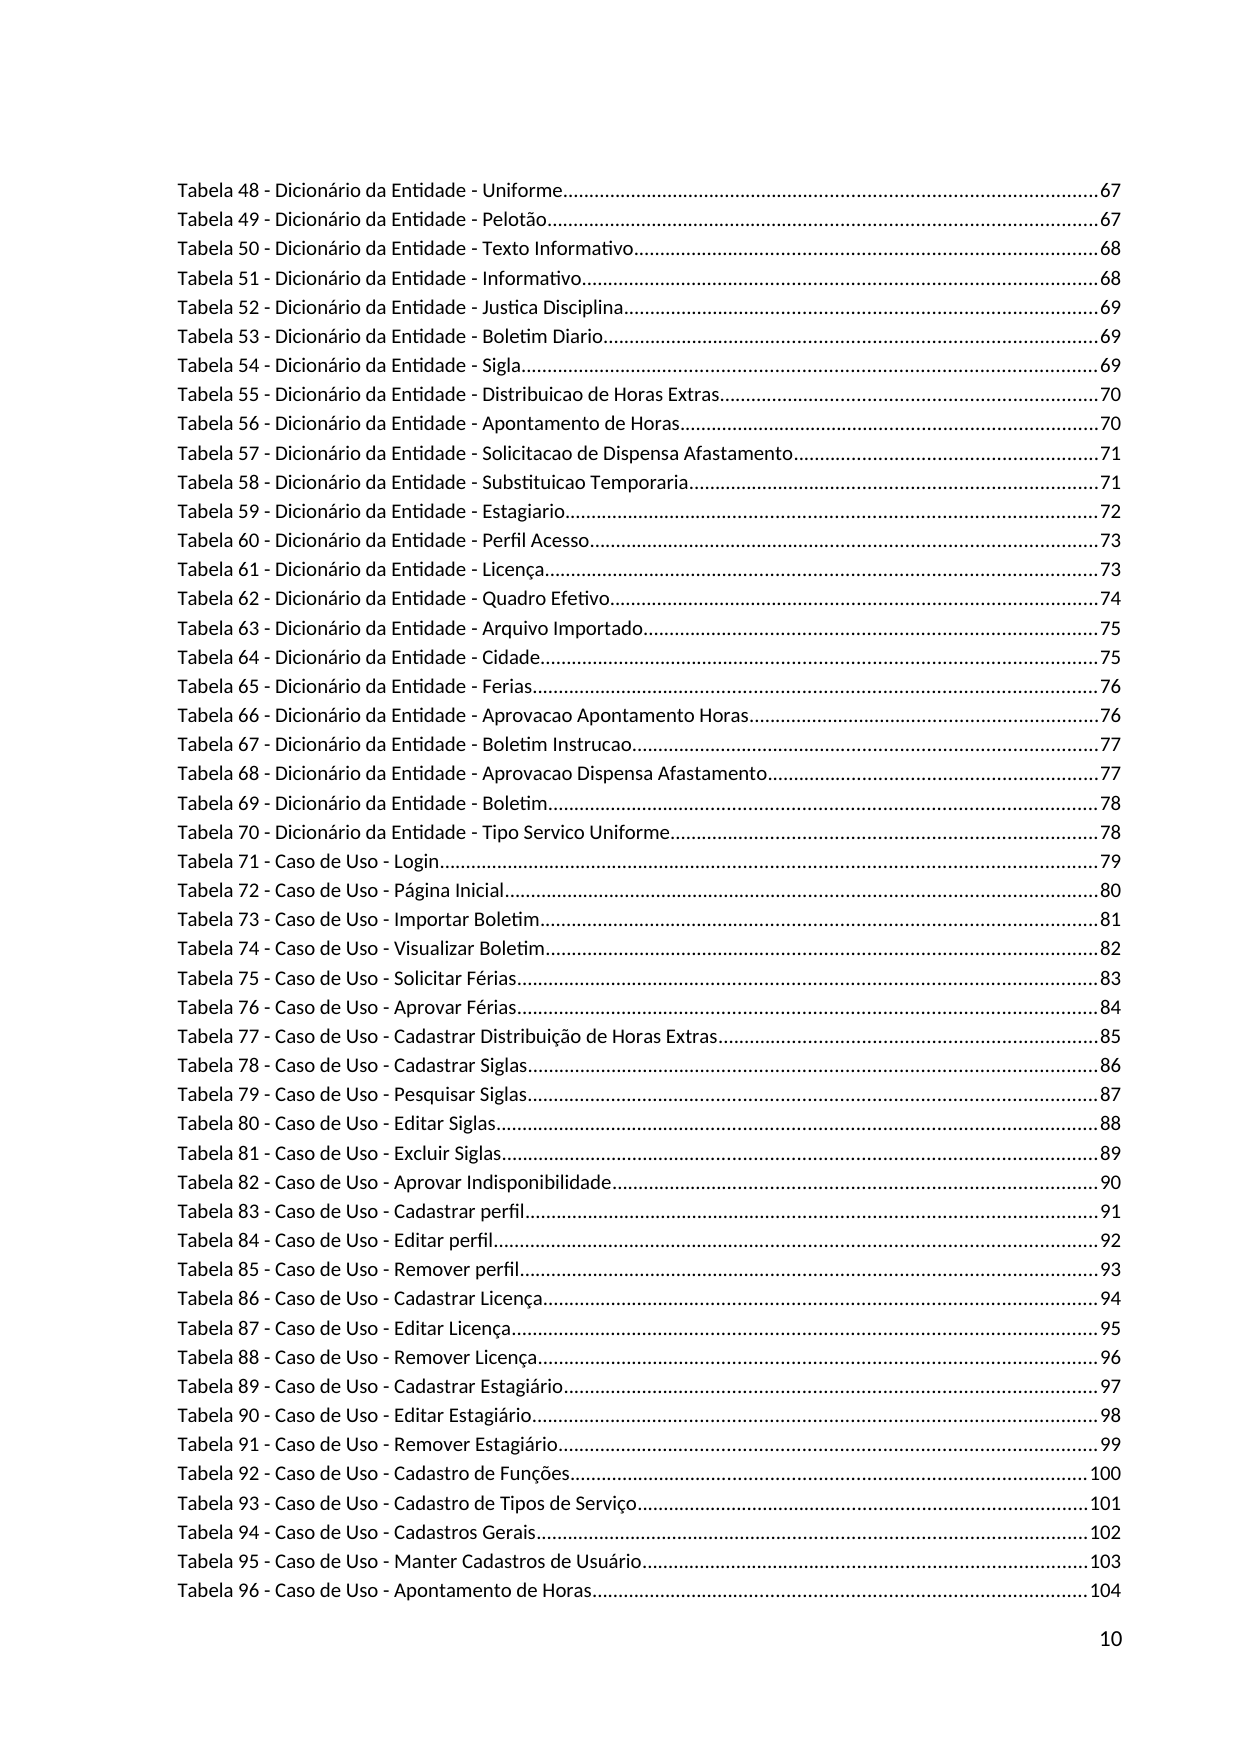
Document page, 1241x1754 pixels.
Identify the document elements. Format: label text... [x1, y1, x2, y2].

text Tabela 61 - Dicionário da Entidade - Licença 73 [177, 556, 1122, 582]
text Tabela 83 - Caso de Uso - Cadastrar perfil 91 [177, 1198, 1122, 1223]
text Tabela 70 - Dicionário da Entidade - Tipo Servico Uniforme 78 [177, 819, 1122, 844]
text Tabela 80 - Caso de Uso - Editar Siglas 88 [177, 1111, 1122, 1136]
text Tabela 90 - Caso de Uso - Editar Estagiário 98 [177, 1402, 1122, 1428]
text Tabela 58 - Dicionário da Entidade - Substituicao Temporaria 71 [177, 469, 1122, 494]
text Tabela 89 - Caso de Uso - Cadastrar Estagiário 97 [177, 1373, 1122, 1398]
text Tabela 85 - Caso de Uso - Remover perfil 93 [177, 1256, 1122, 1282]
text Tabela 59 - Dicionário da Entidade - Estagiario 72 [177, 498, 1122, 523]
text Tabela 52 - Dicionário da Entidade - Justica Disciplina 69 [177, 294, 1122, 319]
text Tabela 88 - Caso de Uso - Remover Licença 96 [177, 1344, 1122, 1369]
text Tabela 76 - Caso de Uso - Aprovar Férias 84 [177, 994, 1122, 1019]
text Tabela 50 - Dicionário da Entidade - Texto Informativo 68 [177, 236, 1122, 261]
text Tabela 93 - Caso de Uso - Cadastro de Tipos de Serviço 101 [177, 1490, 1122, 1515]
text Tabela 49 - Dicionário da Entidade - Pelotão 67 [177, 206, 1122, 232]
text Tabela 60 - Dicionário da Entidade - Perfil Acesso 73 [177, 527, 1122, 553]
text Tabela 84 - Caso de Uso - Editar perfil 92 [177, 1227, 1122, 1253]
text Tabela 79 - Caso de Uso - Pesquisar Siglas 87 [177, 1081, 1122, 1107]
text Tabela 72 - Caso de Uso - Página Inicial 80 [177, 877, 1122, 903]
text Tabela 51 - Dicionário da Entidade - Informativo 68 [177, 265, 1122, 290]
text Tabela 82 - Caso de Uso - Aprovar Indisponibilidade 90 [177, 1169, 1122, 1194]
text Tabela 94 - Caso de Uso - Cadastros Gerais 102 [177, 1519, 1122, 1544]
text Tabela 92 - Caso de Uso - Cadastro de Funções 100 [177, 1461, 1122, 1486]
text Tabela 86 - Caso de Uso - Cadastrar Licença 94 [177, 1286, 1122, 1311]
text Tabela 63 - Dicionário da Entidade - Arquivo Importado 75 [177, 615, 1122, 640]
text Tabela 67 - Dicionário da Entidade - Boletim Instrucao 77 [177, 731, 1122, 757]
text Tabela 95 - Caso de Uso - Manter Cadastros de Usuário 103 [177, 1548, 1122, 1573]
text Tabela 55 - Dicionário da Entidade - Distribuicao de Horas Extras 70 [177, 381, 1122, 407]
text Tabela 48 - Dicionário da Entidade - Uniforme 67 [177, 177, 1122, 203]
text Tabela 75 - Caso de Uso - Solicitar Férias 83 [177, 965, 1122, 990]
text Tabela 96 - Caso de Uso - Apontamento de Horas 104 [177, 1577, 1122, 1603]
text Tabela 53 - Dicionário da Entidade - Boletim Diario 69 [177, 323, 1122, 348]
text Tabela 91 - Caso de Uso - Remover Estagiário 99 [177, 1431, 1122, 1457]
text Tabela 71 - Caso de Uso - Login 79 [177, 848, 1122, 873]
text Tabela 54 - Dicionário da Entidade - Sigla 69 [177, 352, 1122, 378]
text Tabela 73 - Caso de Uso - Importar Boletim 81 [177, 906, 1122, 932]
text Tabela 74 - Caso de Uso - Visualizar Boletim 82 [177, 936, 1122, 961]
text Tabela 62 - Dicionário da Entidade - Quadro Efetivo 74 [177, 586, 1122, 611]
text Tabela 66 - Dicionário da Entidade - Aprovacao Apontamento Horas 76 [177, 702, 1122, 728]
text Tabela 65 - Dicionário da Entidade - Ferias 76 [177, 673, 1122, 698]
text Tabela 68 - Dicionário da Entidade - Aprovacao Dispensa Afastamento 77 [177, 761, 1122, 786]
text Tabela 81 - Caso de Uso - Excluir Siglas 89 [177, 1140, 1122, 1165]
text Tabela 69 - Dicionário da Entidade - Boletim 78 [177, 790, 1122, 815]
text Tabela 77 - Caso de Uso - Cadastrar Distribuição de Horas Extras 85 [177, 1023, 1122, 1048]
text Tabela 56 - Dicionário da Entidade - Apontamento de Horas 70 [177, 411, 1122, 436]
text Tabela 64 - Dicionário da Entidade - Cidade 75 [177, 644, 1122, 669]
text Tabela 87 - Caso de Uso - Editar Licença 95 [177, 1315, 1122, 1340]
text Tabela 78 - Caso de Uso - Cadastrar Siglas 86 [177, 1052, 1122, 1078]
text Tabela 57 - Dicionário da Entidade - Solicitacao de Dispensa Afastamento 71 [177, 440, 1122, 465]
